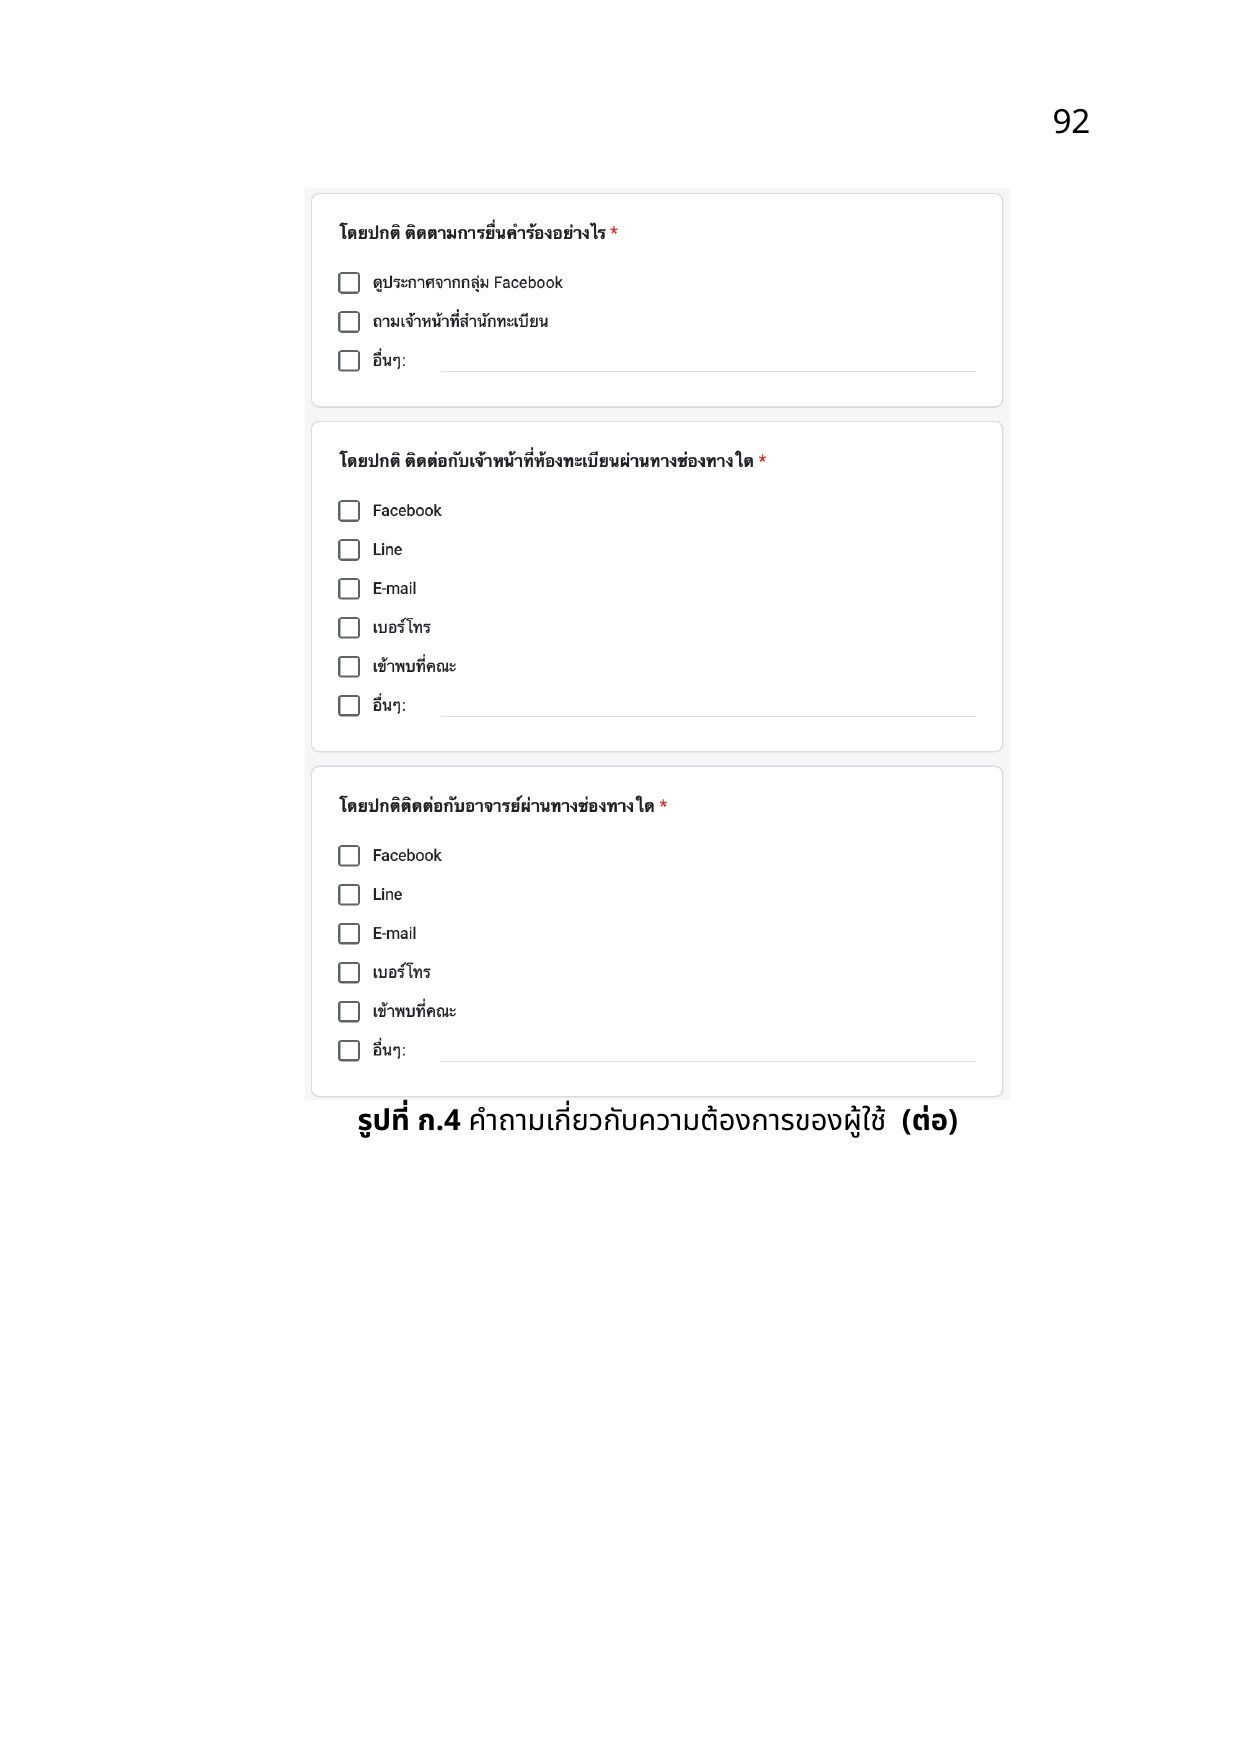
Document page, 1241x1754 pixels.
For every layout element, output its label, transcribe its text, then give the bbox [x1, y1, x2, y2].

text รูปที่ ก.4 คำถามเกี่ยวกับความต้องการของผู้ใช้ (ต่อ) [225, 1099, 1090, 1143]
picture [304, 188, 1011, 1100]
